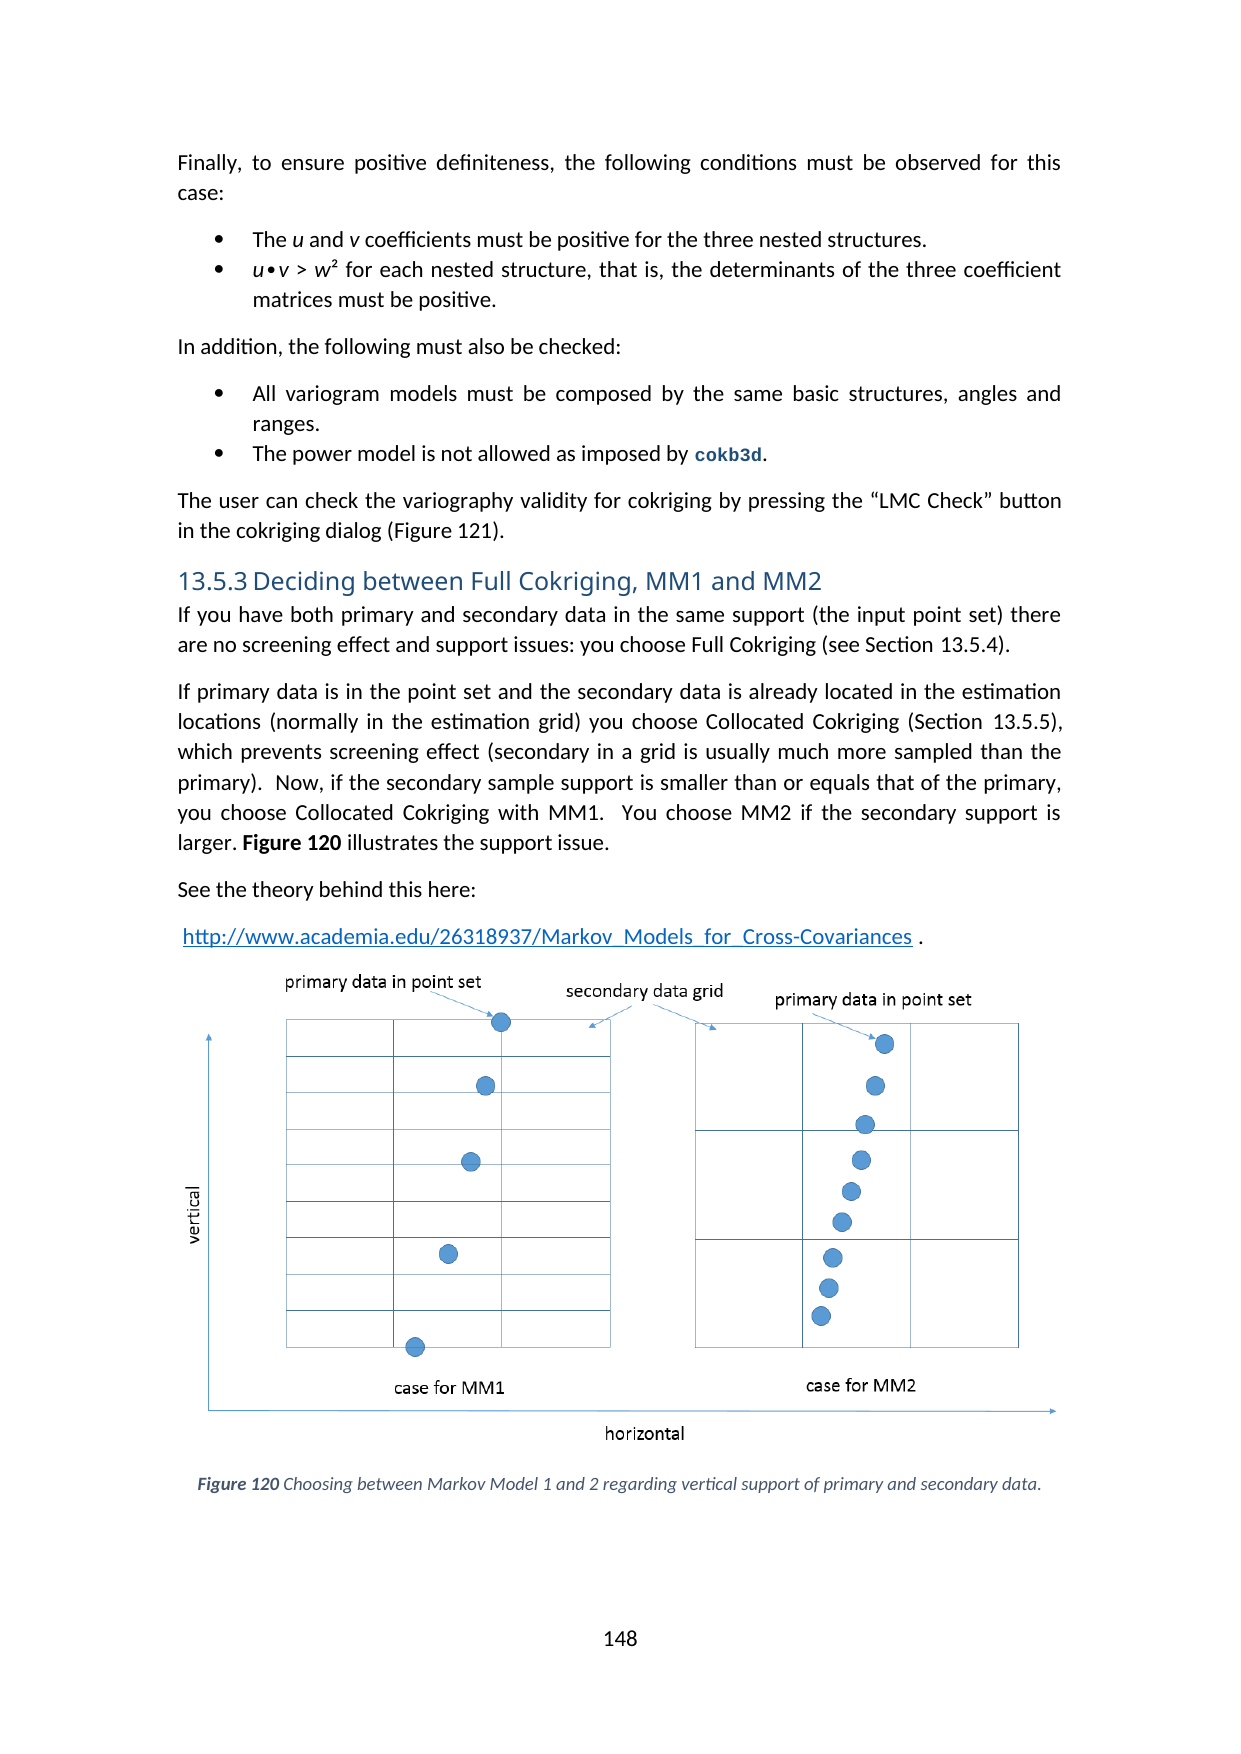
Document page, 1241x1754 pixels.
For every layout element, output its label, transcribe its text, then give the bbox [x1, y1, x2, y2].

text Figure 120 Choosing between Markov Model 1 and 2 regarding vertical support of primary and secondary data. [177, 1472, 1063, 1495]
list The u and v coefficients must be positive for the three nested structures. [215, 225, 1063, 253]
text See the theory behind this here: [177, 875, 1063, 903]
list The power model is not allowed as imposed by cokb3d. [215, 439, 1063, 467]
text Finally, to ensure positive definiteness, the following conditions must be observed for this case: [177, 148, 1063, 206]
text In addition, the following must also be checked: [177, 332, 1063, 360]
list u∙v > w² for each nested structure, that is, the determinants of the three coefficient matrices must be positive. [215, 255, 1063, 313]
subtitle Deciding between Full Cokriging, MM1 and MM2 [177, 563, 1063, 597]
text If primary data is in the point set and the secondary data is already located in the estimation locations (normally in the estimation grid) you choose Collocated Cokriging (Section 13.5.5), which prevents screening effect (secondary in a grid is usually much more sampled than the primary). Now, if the secondary sample support is smaller than or equals that of the primary, you choose Collocated Cokriging with MM1. You choose MM2 if the secondary support is larger. Figure 120 illustrates the support issue. [177, 677, 1063, 856]
text The user can check the variography validity for cokriging by pressing the “LMC Check” button in the cokriging dialog (Figure 121). [177, 486, 1063, 544]
text http://www.academia.edu/26318937/Markov_Models_for_Cross-Covariances . [177, 922, 1063, 950]
text If you have both primary and secondary data in the same support (the input point set) there are no screening effect and support issues: you choose Full Cokriging (see Section 13.5.4). [177, 600, 1063, 658]
picture [177, 968, 1064, 1454]
list All variogram models must be composed by the same basic structures, angles and ranges. [215, 379, 1063, 437]
